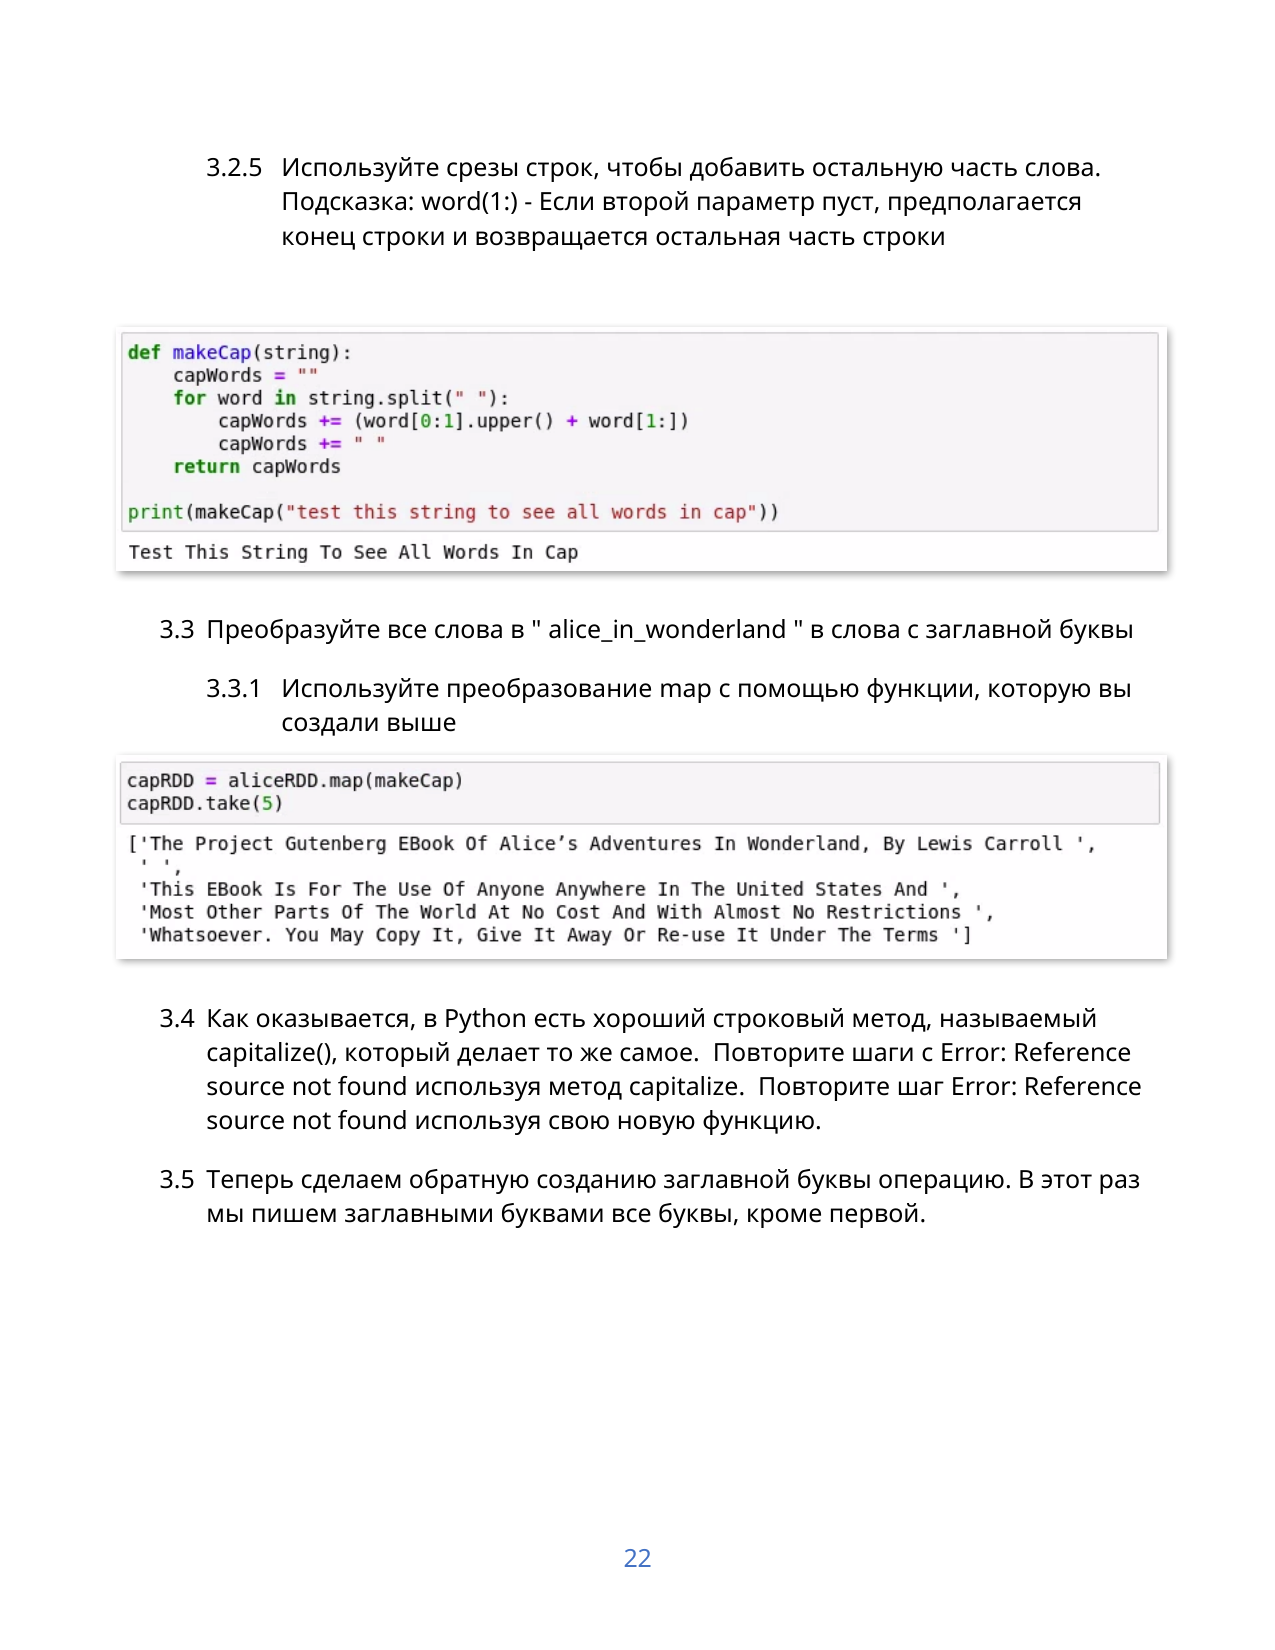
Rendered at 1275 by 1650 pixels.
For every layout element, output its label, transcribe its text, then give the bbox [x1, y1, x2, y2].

picture [116, 327, 1167, 571]
picture [116, 755, 1167, 959]
subtitle Используйте преобразование map с помощью функции, которую вы создали выше [206, 671, 1162, 739]
subtitle Преобразуйте все слова в " alice_in_wonderland " в слова с заглавной буквы [159, 612, 1162, 646]
subtitle Используйте срезы строк, чтобы добавить остальную часть слова. Подсказка: word(1:) - Если второй параметр пуст, предполагается конец строки и возвращается остальная часть строки [206, 150, 1162, 252]
subtitle Теперь сделаем обратную созданию заглавной буквы операцию. В этот раз мы пишем заглавными буквами все буквы, кроме первой. [159, 1162, 1162, 1230]
